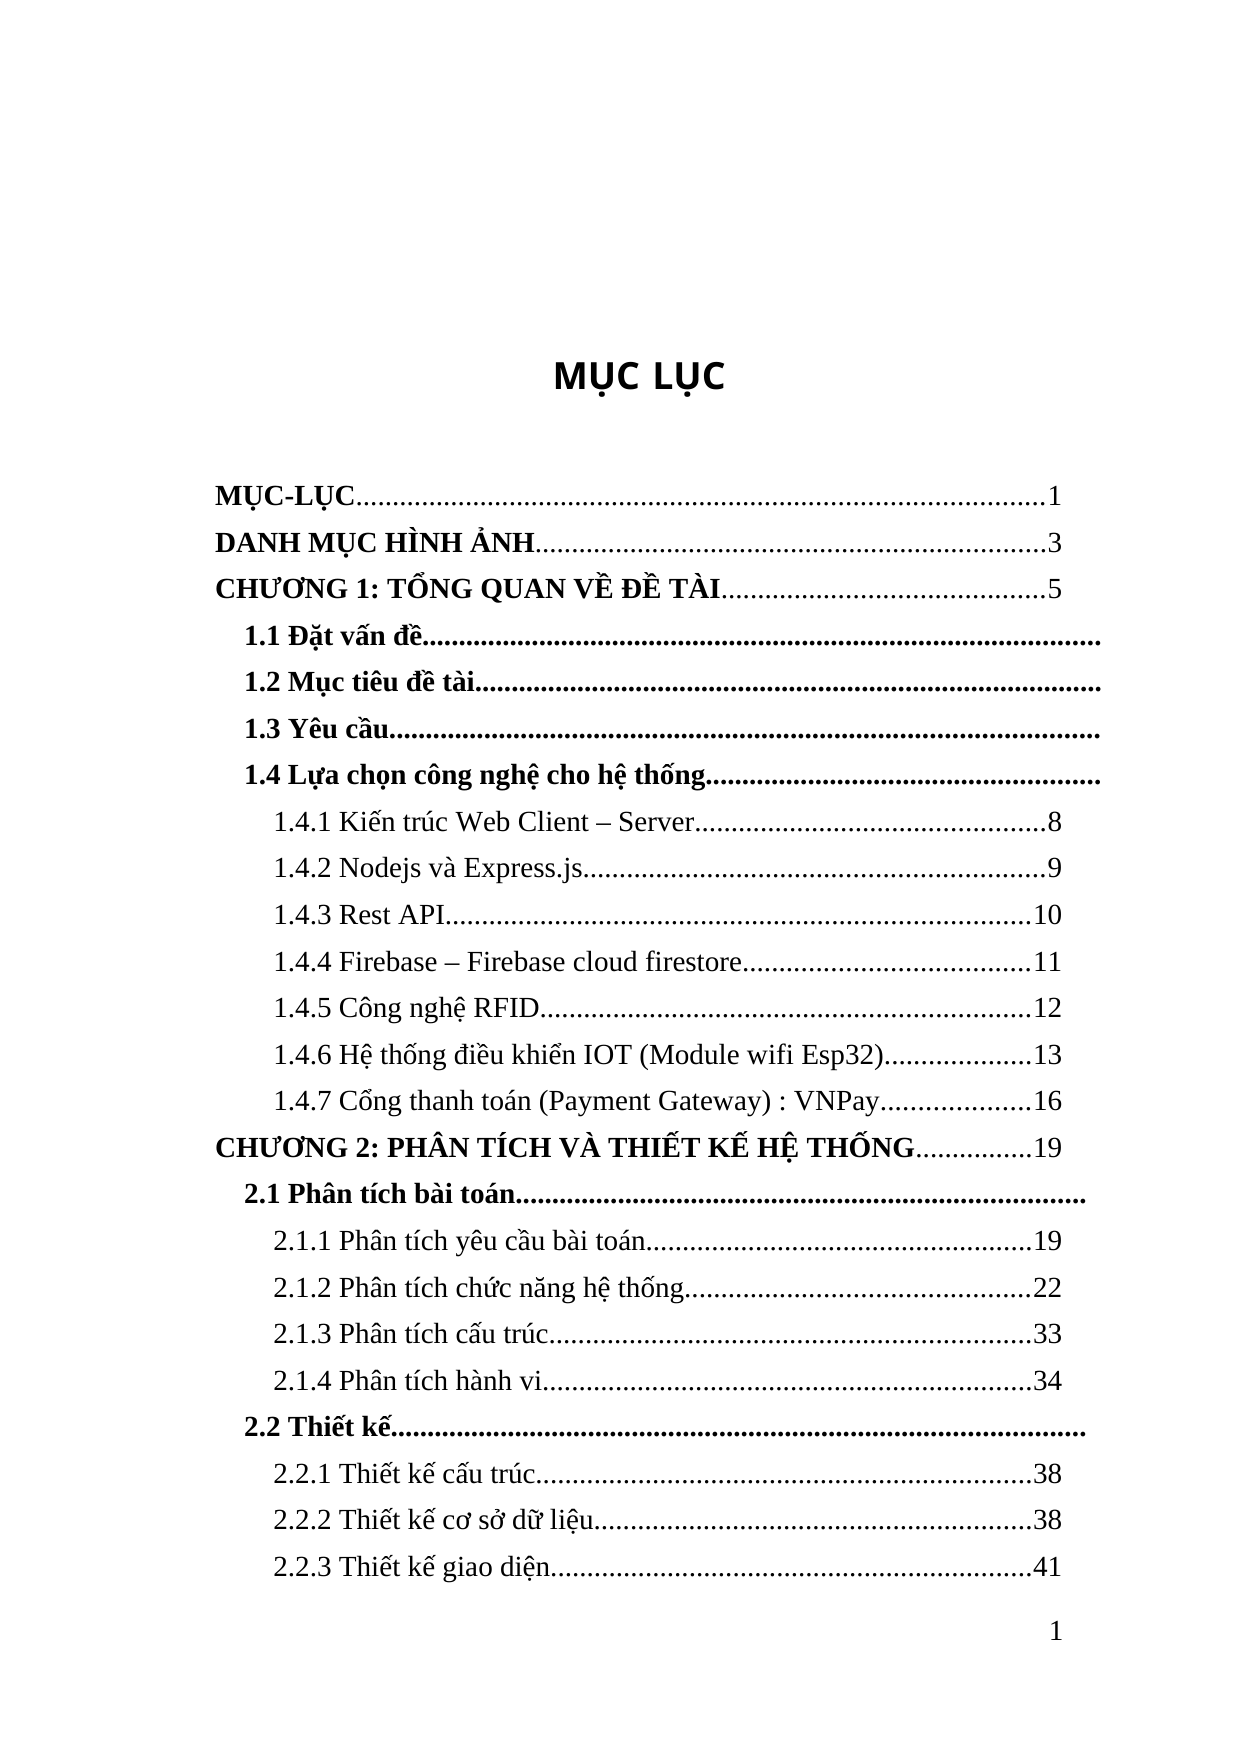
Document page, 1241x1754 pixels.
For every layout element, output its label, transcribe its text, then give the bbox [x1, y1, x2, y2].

subtitle MỤC-LỤC [177, 349, 1063, 400]
